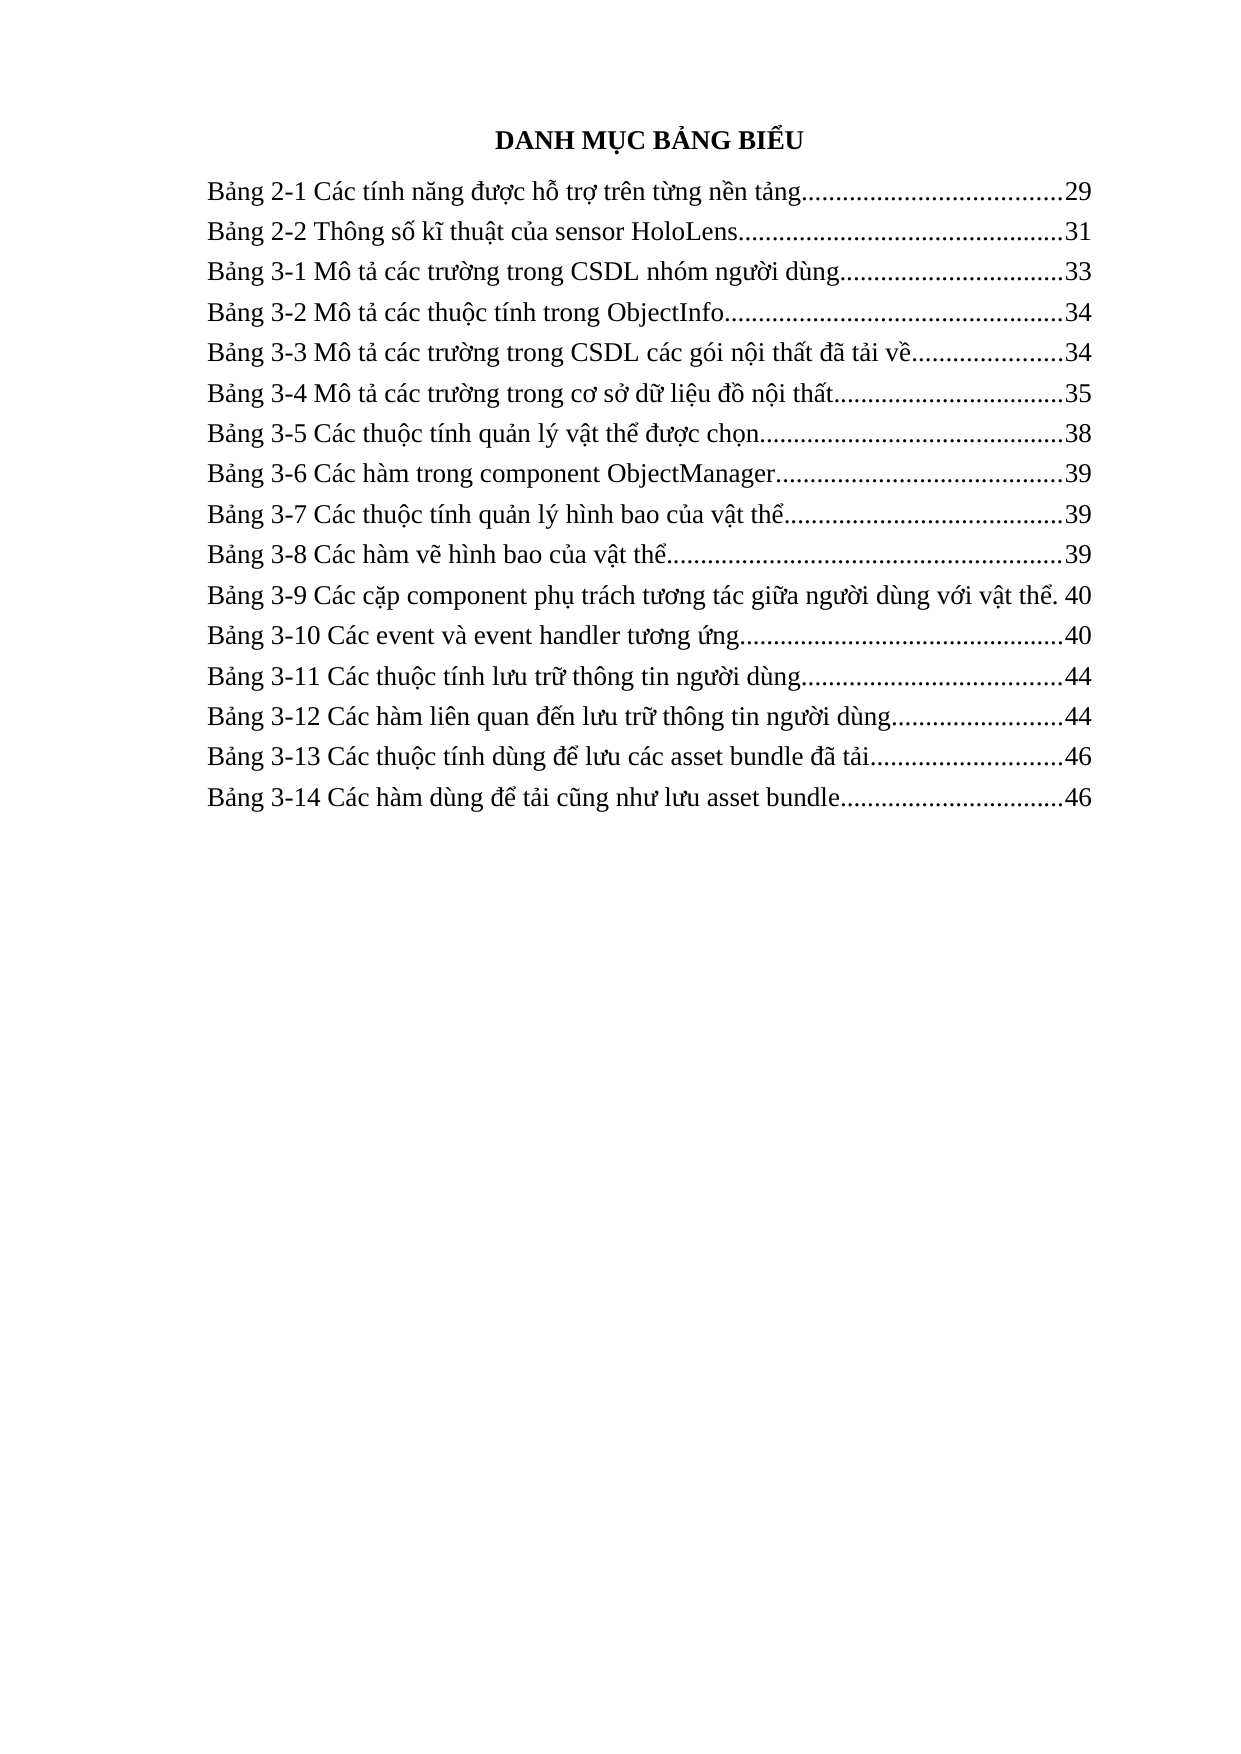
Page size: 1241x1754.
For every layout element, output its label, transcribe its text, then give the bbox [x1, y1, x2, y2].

text Bảng 2-1 Các tính năng được hỗ trợ trên từng nền tảng 29 [207, 174, 1092, 206]
text Bảng 3-1 Mô tả các trường trong CSDL nhóm người dùng 33 [207, 255, 1092, 287]
text Bảng 3-7 Các thuộc tính quản lý hình bao của vật thể 39 [207, 498, 1092, 529]
text Bảng 3-14 Các hàm dùng để tải cũng như lưu asset bundle 46 [207, 781, 1092, 812]
text Bảng 3-10 Các event và event handler tương ứng 40 [207, 619, 1092, 650]
text Bảng 3-2 Mô tả các thuộc tính trong ObjectInfo 34 [207, 296, 1092, 327]
text Bảng 2-2 Thông số kĩ thuật của sensor HoloLens 31 [207, 215, 1092, 246]
text Bảng 3-5 Các thuộc tính quản lý vật thể được chọn 38 [207, 417, 1092, 448]
text Bảng 3-3 Mô tả các trường trong CSDL các gói nội thất đã tải về 34 [207, 336, 1092, 367]
text Bảng 3-6 Các hàm trong component ObjectManager 39 [207, 457, 1092, 489]
text Bảng 3-4 Mô tả các trường trong cơ sở dữ liệu đồ nội thất 35 [207, 377, 1092, 408]
text Bảng 3-12 Các hàm liên quan đến lưu trữ thông tin người dùng 44 [207, 700, 1092, 731]
text Bảng 3-11 Các thuộc tính lưu trữ thông tin người dùng 44 [207, 659, 1092, 691]
text Bảng 3-8 Các hàm vẽ hình bao của vật thể 39 [207, 538, 1092, 569]
text Bảng 3-13 Các thuộc tính dùng để lưu các asset bundle đã tải 46 [207, 740, 1092, 772]
text DANH MỤC BẢNG BIỂU [207, 124, 1092, 156]
text Bảng 3-9 Các cặp component phụ trách tương tác giữa người dùng với vật thể 40 [207, 579, 1092, 610]
